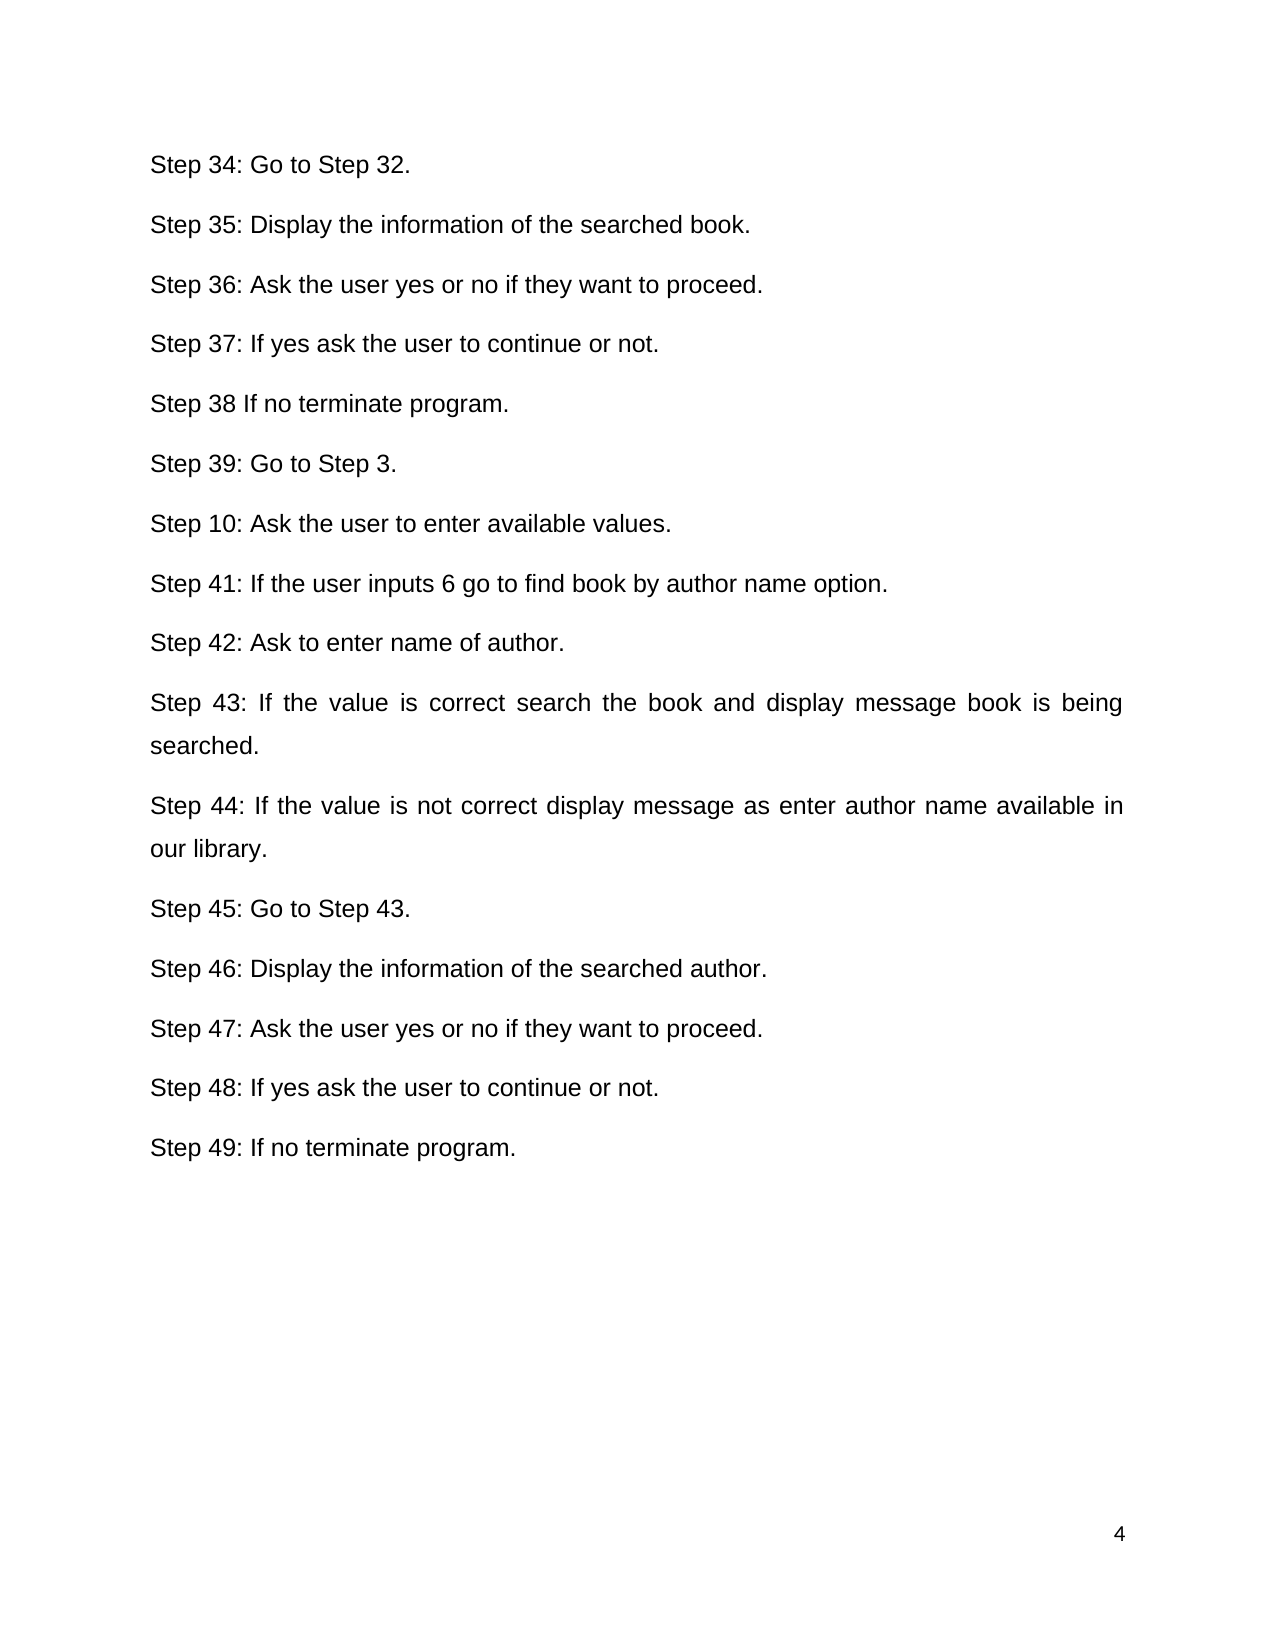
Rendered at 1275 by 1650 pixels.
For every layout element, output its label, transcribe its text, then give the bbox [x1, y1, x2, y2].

text Step 34: Go to Step 32. [150, 150, 1125, 179]
text Step 37: If yes ask the user to continue or not. [150, 329, 1125, 358]
text Step 48: If yes ask the user to continue or not. [150, 1073, 1125, 1102]
text Step 42: Ask to enter name of author. [150, 628, 1125, 657]
text Step 43: If the value is correct search the book and display message book is being searched. [150, 688, 1125, 760]
text Step 36: Ask the user yes or no if they want to proceed. [150, 269, 1125, 298]
text Step 41: If the user inputs 6 go to find book by author name option. [150, 568, 1125, 597]
text Step 45: Go to Step 43. [150, 894, 1125, 923]
text Step 38 If no terminate program. [150, 389, 1125, 418]
text Step 35: Display the information of the searched book. [150, 210, 1125, 238]
text Step 39: Go to Step 3. [150, 449, 1125, 478]
text Step 49: If no terminate program. [150, 1133, 1125, 1162]
text Step 47: Ask the user yes or no if they want to proceed. [150, 1013, 1125, 1042]
text Step 10: Ask the user to enter available values. [150, 509, 1125, 537]
text Step 44: If the value is not correct display message as enter author name available in our library. [150, 791, 1125, 863]
text Step 46: Display the information of the searched author. [150, 954, 1125, 982]
